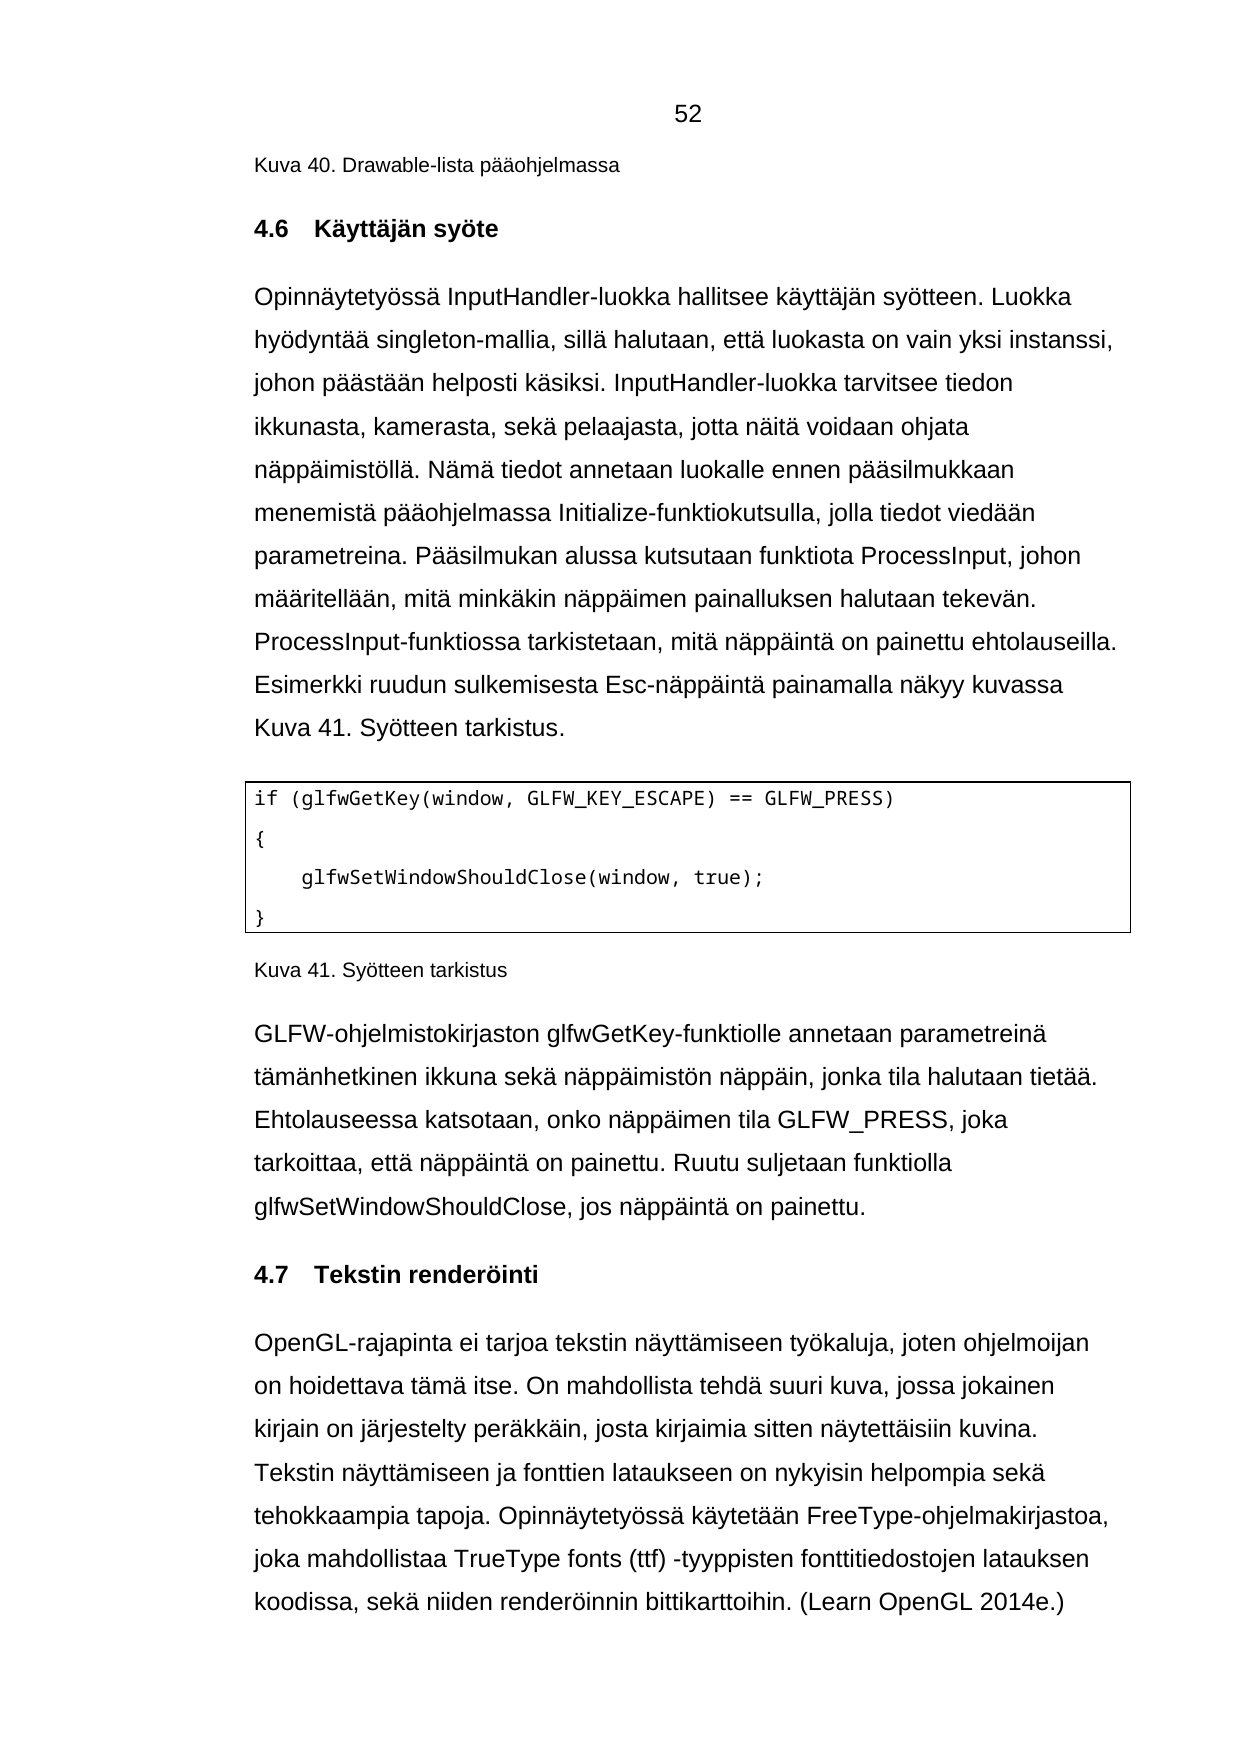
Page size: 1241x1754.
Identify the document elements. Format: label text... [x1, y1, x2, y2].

text Kuva 41. Syötteen tarkistus [254, 958, 1122, 982]
text } [246, 900, 1130, 932]
text { [246, 821, 1130, 851]
text Kuva 40. Drawable-lista pääohjelmassa [254, 153, 1122, 177]
subtitle Käyttäjän syöte [254, 213, 1122, 242]
text Opinnäytetyössä InputHandler-luokka hallitsee käyttäjän syötteen. Luokka hyödyntää singleton-mallia, sillä halutaan, että luokasta on vain yksi instanssi, johon päästään helposti käsiksi. InputHandler-luokka tarvitsee tiedon ikkunasta, kamerasta, sekä pelaajasta, jotta näitä voidaan ohjata näppäimistöllä. Nämä tiedot annetaan luokalle ennen pääsilmukkaan menemistä pääohjelmassa Initialize-funktiokutsulla, jolla tiedot viedään parametreina. Pääsilmukan alussa kutsutaan funktiota ProcessInput, johon määritellään, mitä minkäkin näppäimen painalluksen halutaan tekevän. ProcessInput-funktiossa tarkistetaan, mitä näppäintä on painettu ehtolauseilla. Esimerkki ruudun sulkemisesta Esc-näppäintä painamalla näkyy kuvassa 41. [254, 282, 1122, 742]
text GLFW-ohjelmistokirjaston glfwGetKey-funktiolle annetaan parametreinä tämänhetkinen ikkuna sekä näppäimistön näppäin, jonka tila halutaan tietää. Ehtolauseessa katsotaan, onko näppäimen tila GLFW_PRESS, joka tarkoittaa, että näppäintä on painettu. Ruutu suljetaan funktiolla glfwSetWindowShouldClose, jos näppäintä on painettu. [254, 1019, 1122, 1220]
text glfwSetWindowShouldClose(window, true); [246, 860, 1130, 891]
subtitle Tekstin renderöinti [254, 1260, 1122, 1288]
text OpenGL-rajapinta ei tarjoa tekstin näyttämiseen työkaluja, joten ohjelmoijan on hoidettava tämä itse. On mahdollista tehdä suuri kuva, jossa jokainen kirjain on järjestelty peräkkäin, josta kirjaimia sitten näytettäisiin kuvina. Tekstin näyttämiseen ja fonttien lataukseen on nykyisin helpompia sekä tehokkaampia tapoja. Opinnäytetyössä käytetään FreeType-ohjelmakirjastoa, joka mahdollistaa TrueType fonts (ttf) -tyyppisten fonttitiedostojen latauksen koodissa, sekä niiden renderöinnin bittikarttoihin. (Learn OpenGL 2014e.) [254, 1328, 1122, 1616]
text if (glfwGetKey(window, GLFW_KEY_ESCAPE) == GLFW_PRESS) [246, 783, 1130, 812]
